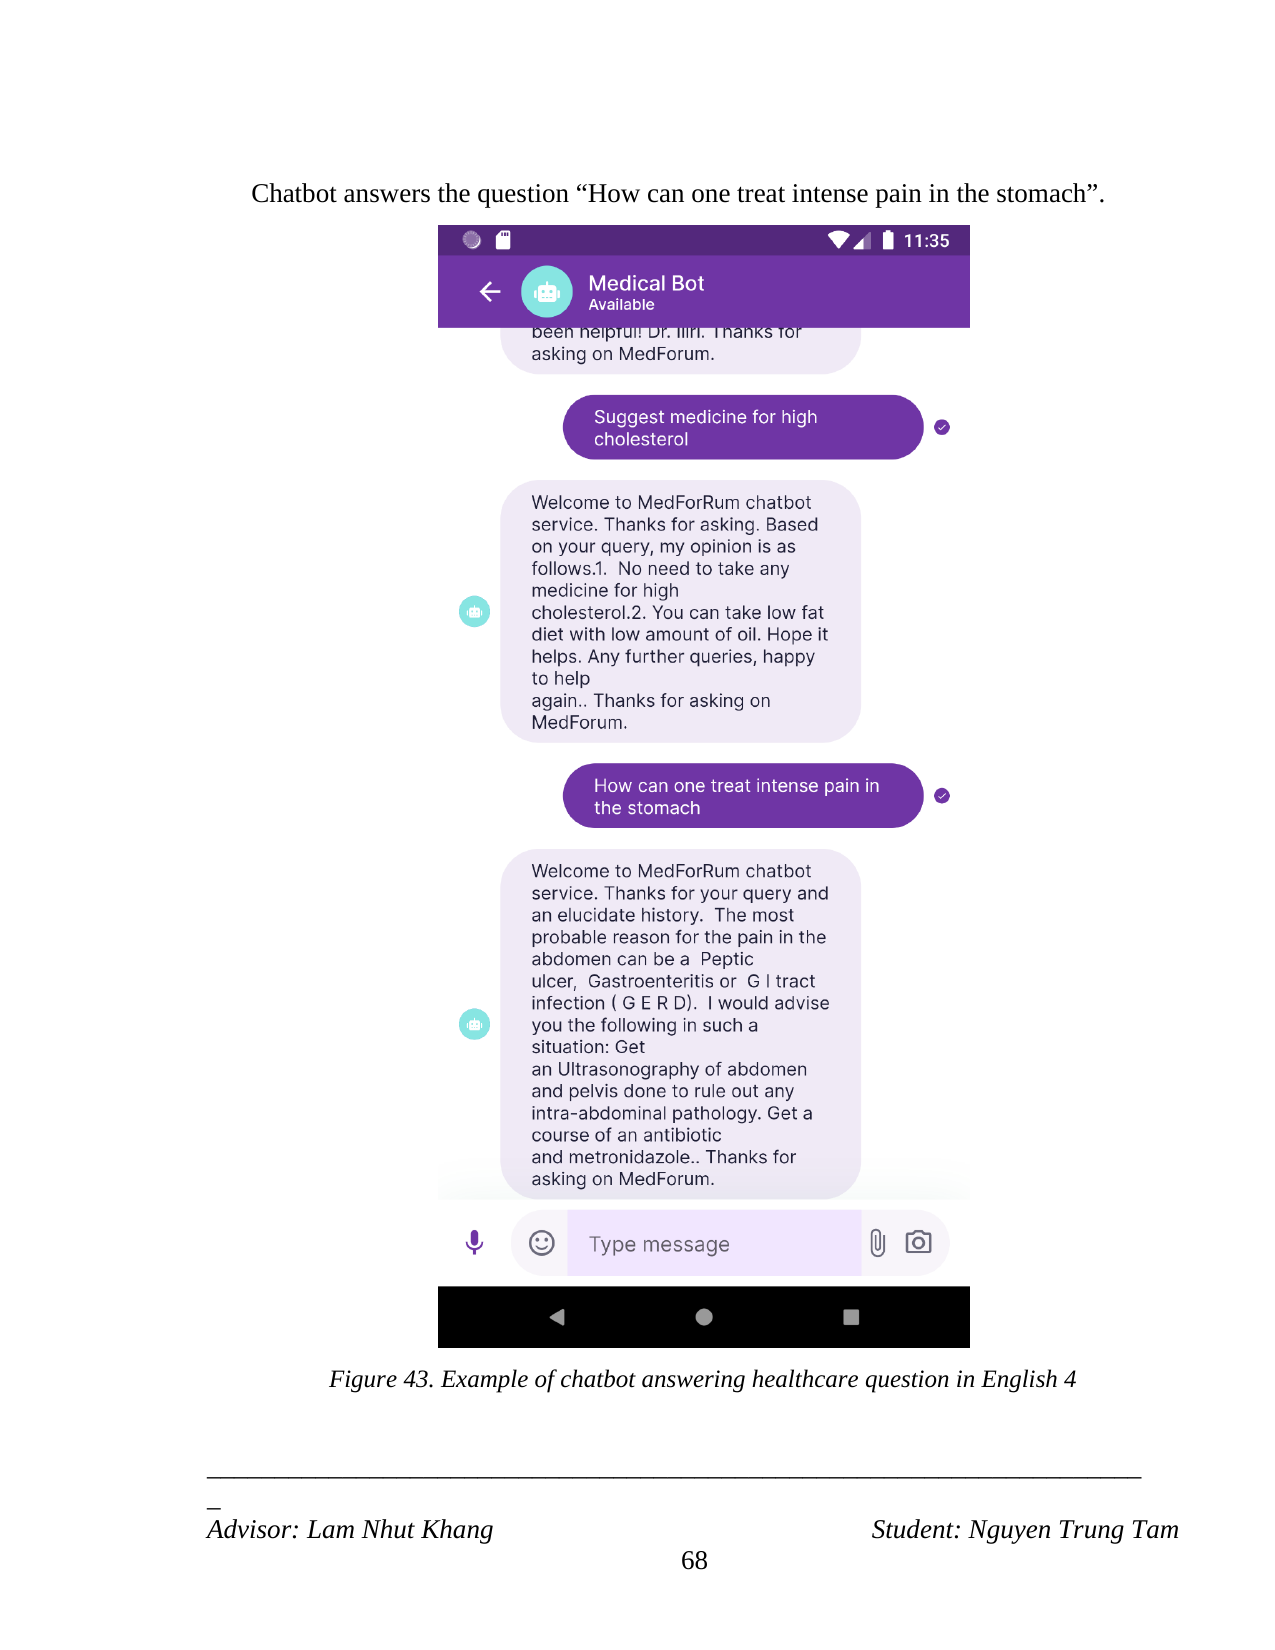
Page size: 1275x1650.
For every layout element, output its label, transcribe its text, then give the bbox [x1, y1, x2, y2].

text Chatbot answers the question “How can one treat intense pain in the stomach”. [207, 177, 1157, 208]
text Figure 43. Example of chatbot answering healthcare question in English 4 [207, 1364, 1157, 1393]
picture [438, 225, 970, 1348]
